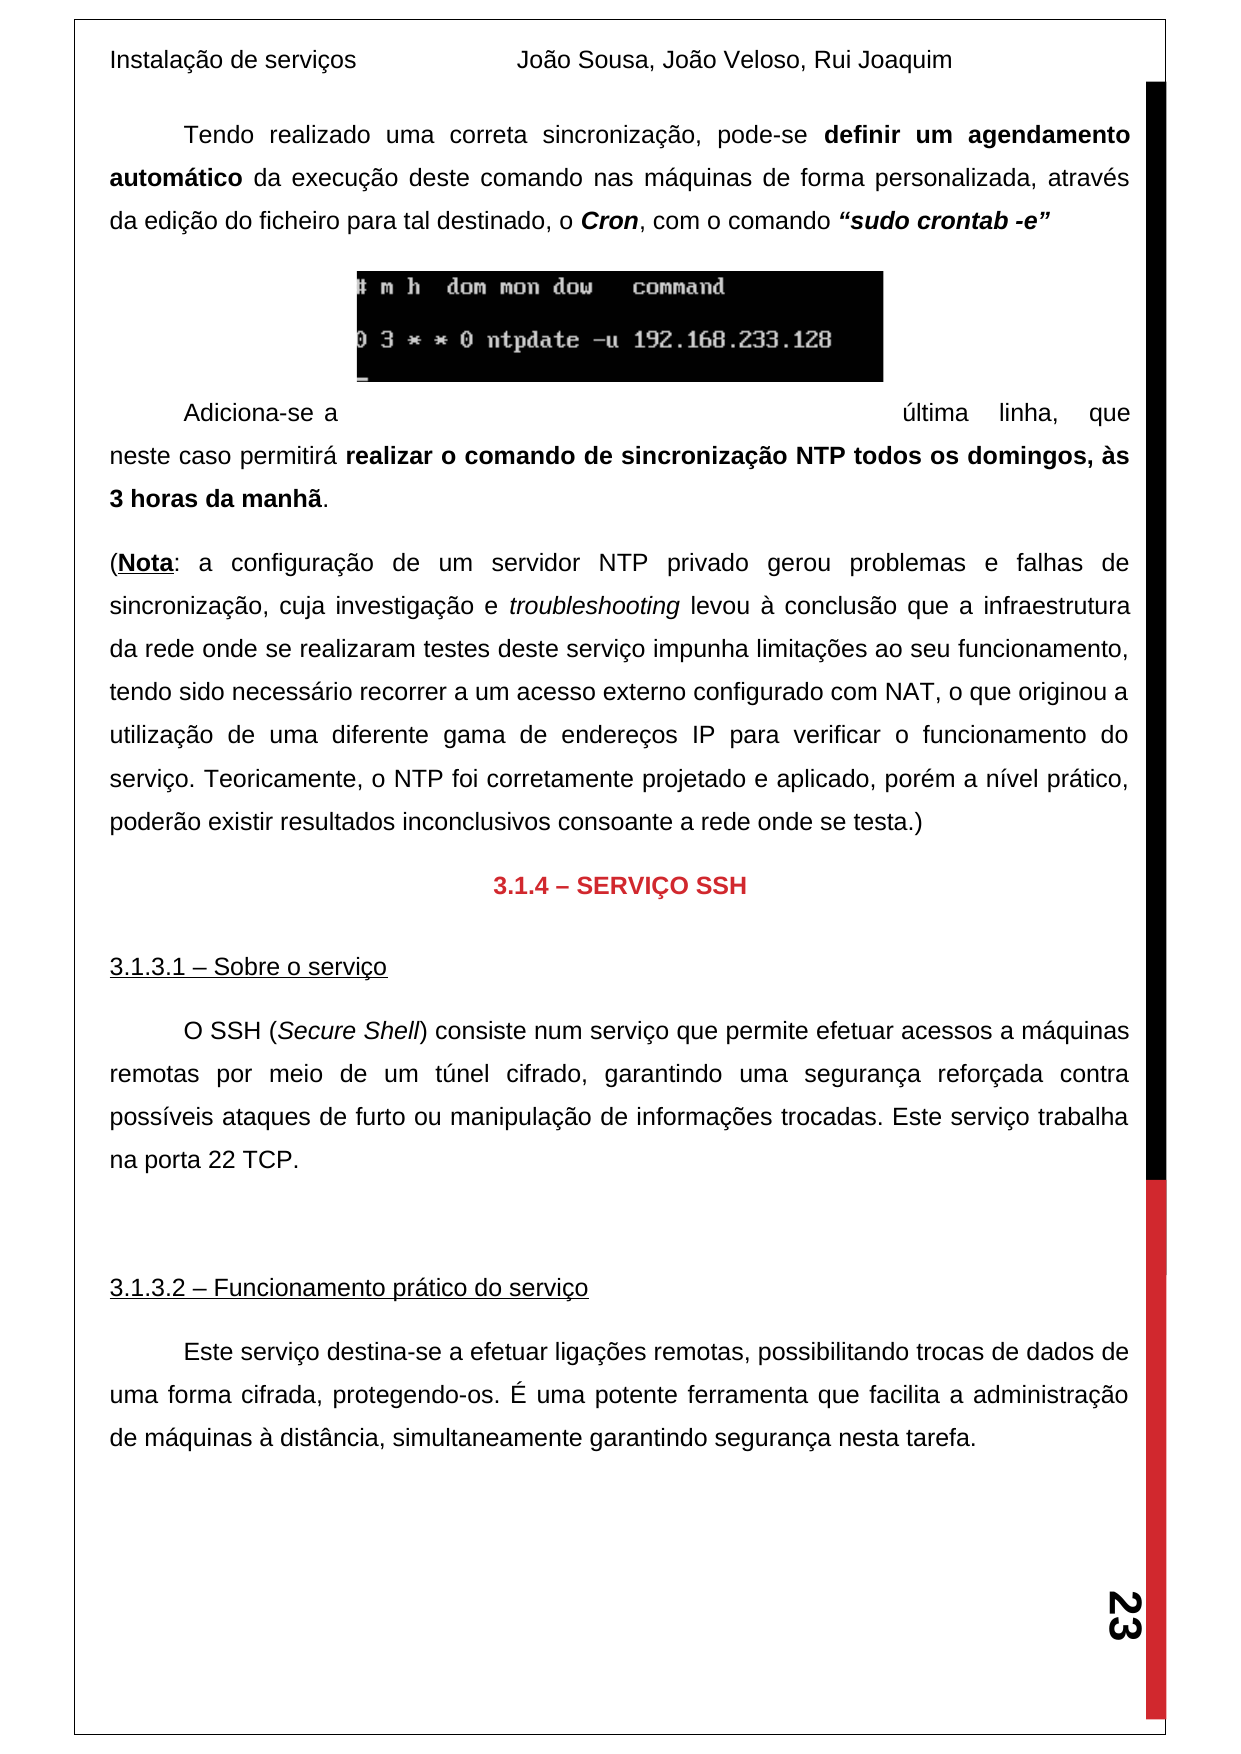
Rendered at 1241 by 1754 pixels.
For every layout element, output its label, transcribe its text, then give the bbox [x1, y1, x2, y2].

text (Nota: a configuração de um servidor NTP privado gerou problemas e falhas de sincronização, cuja investigação e troubleshooting levou à conclusão que a infraestrutura da rede onde se realizaram testes deste serviço impunha limitações ao seu funcionamento, tendo sido necessário recorrer a um acesso externo configurado com NAT, o que originou a utilização de uma diferente gama de endereços IP para verificar o funcionamento do serviço. Teoricamente, o NTP foi corretamente projetado e aplicado, porém a nível prático, poderão existir resultados inconclusivos consoante a rede onde se testa.) [109, 548, 1131, 835]
text O SSH (Secure Shell) consiste num serviço que permite efetuar acessos a máquinas remotas por meio de um túnel cifrado, garantindo uma segurança reforçada contra possíveis ataques de furto ou manipulação de informações trocadas. Este serviço trabalha na porta 22 TCP. [109, 1016, 1131, 1174]
text Tendo realizado uma correta sincronização, pode-se definir um agendamento automático da execução deste comando nas máquinas de forma personalizada, através da edição do ficheiro para tal destinado, o Cron, com o comando “sudo crontab -e” [109, 119, 1131, 234]
text 3.1.3.2 – Funcionamento prático do serviço [109, 1273, 1131, 1302]
text 3.1.3.1 – Sobre o serviço [109, 952, 1131, 981]
picture [355, 271, 882, 382]
text Este serviço destina-se a efetuar ligações remotas, possibilitando trocas de dados de uma forma cifrada, protegendo-os. É uma potente ferramenta que facilita a administração de máquinas à distância, simultaneamente garantindo segurança nesta tarefa. [109, 1337, 1131, 1452]
text Adiciona-se a última linha, que neste caso permitirá realizar o comando de sincronização NTP todos os domingos, às 3 horas da manhã. [109, 398, 1131, 513]
subtitle 3.1.4 – Serviço SSH [109, 871, 1131, 899]
